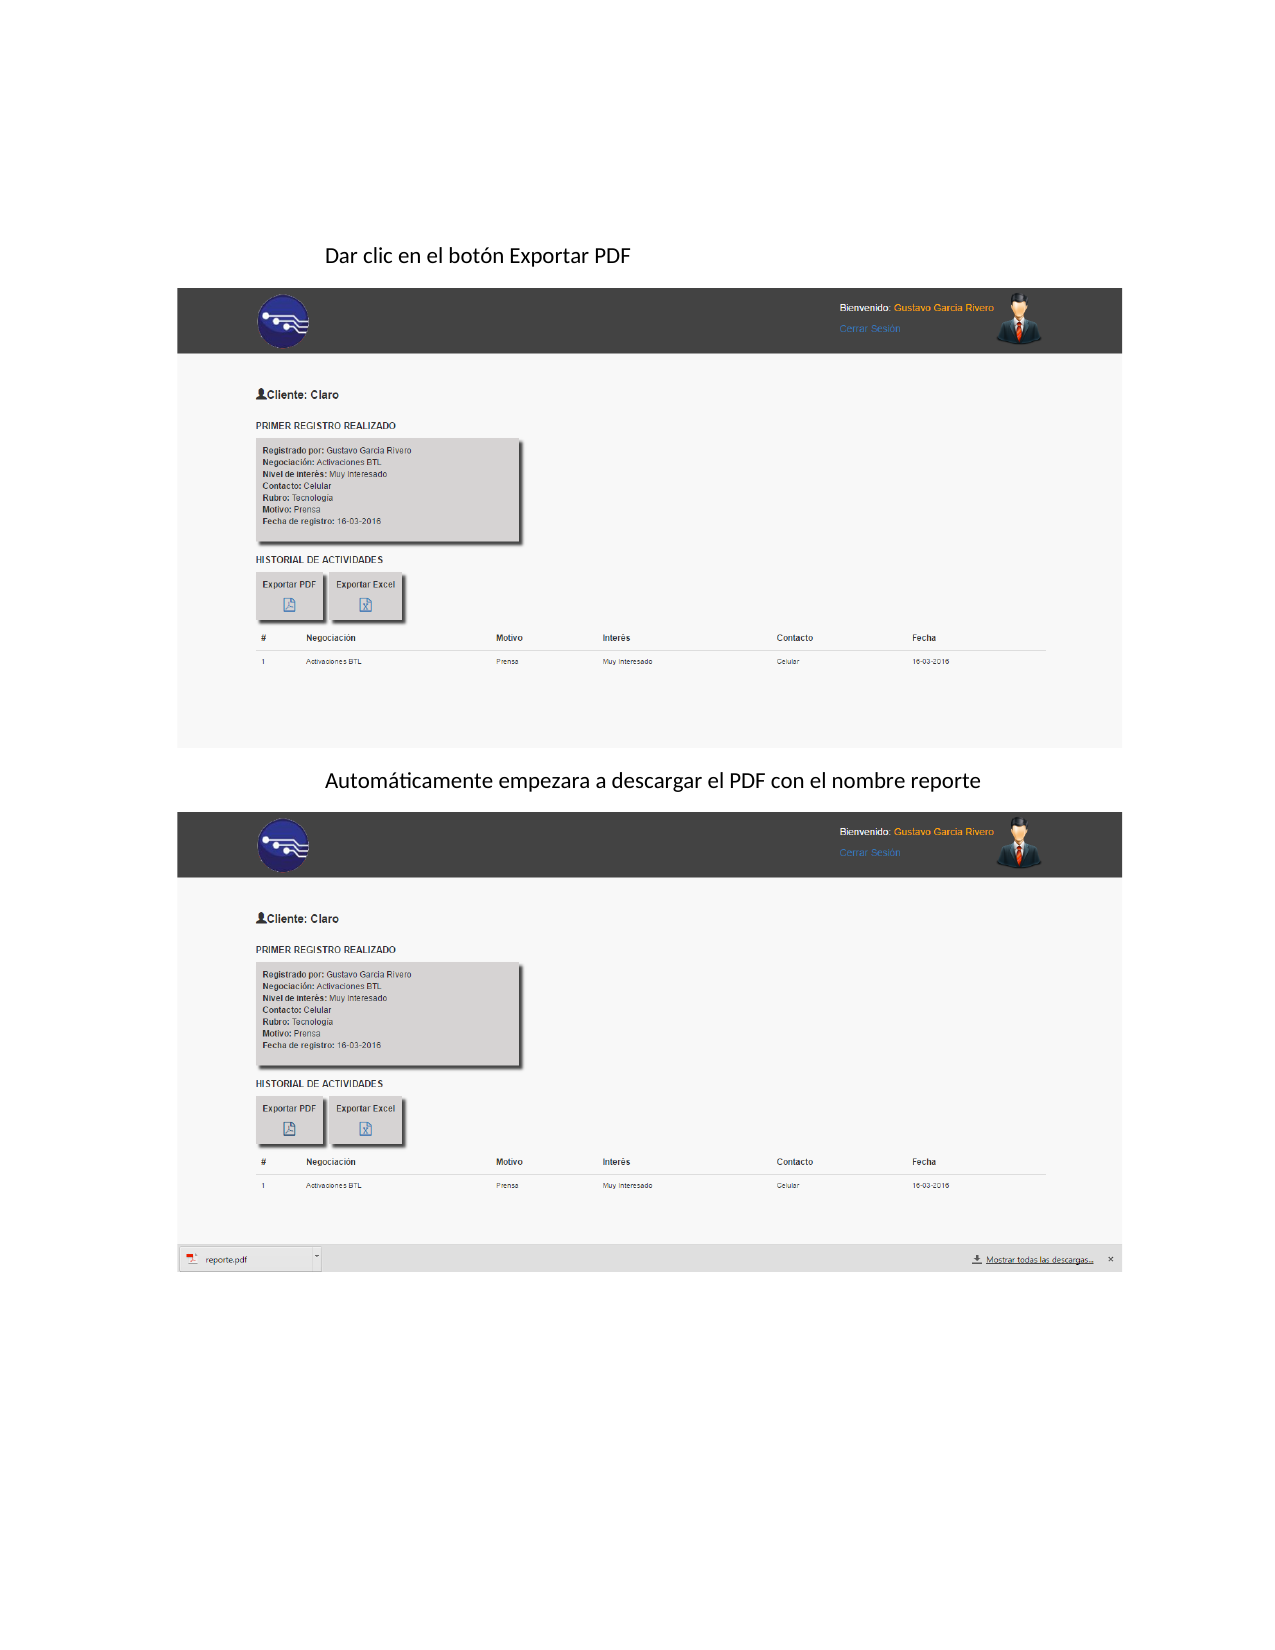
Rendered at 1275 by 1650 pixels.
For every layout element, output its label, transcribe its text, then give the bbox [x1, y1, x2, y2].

picture [177, 288, 1123, 748]
text Automáticamente empezara a descargar el PDF con el nombre reporte [177, 766, 1098, 794]
text Dar clic en el botón Exportar PDF [177, 241, 1098, 269]
picture [177, 812, 1123, 1272]
